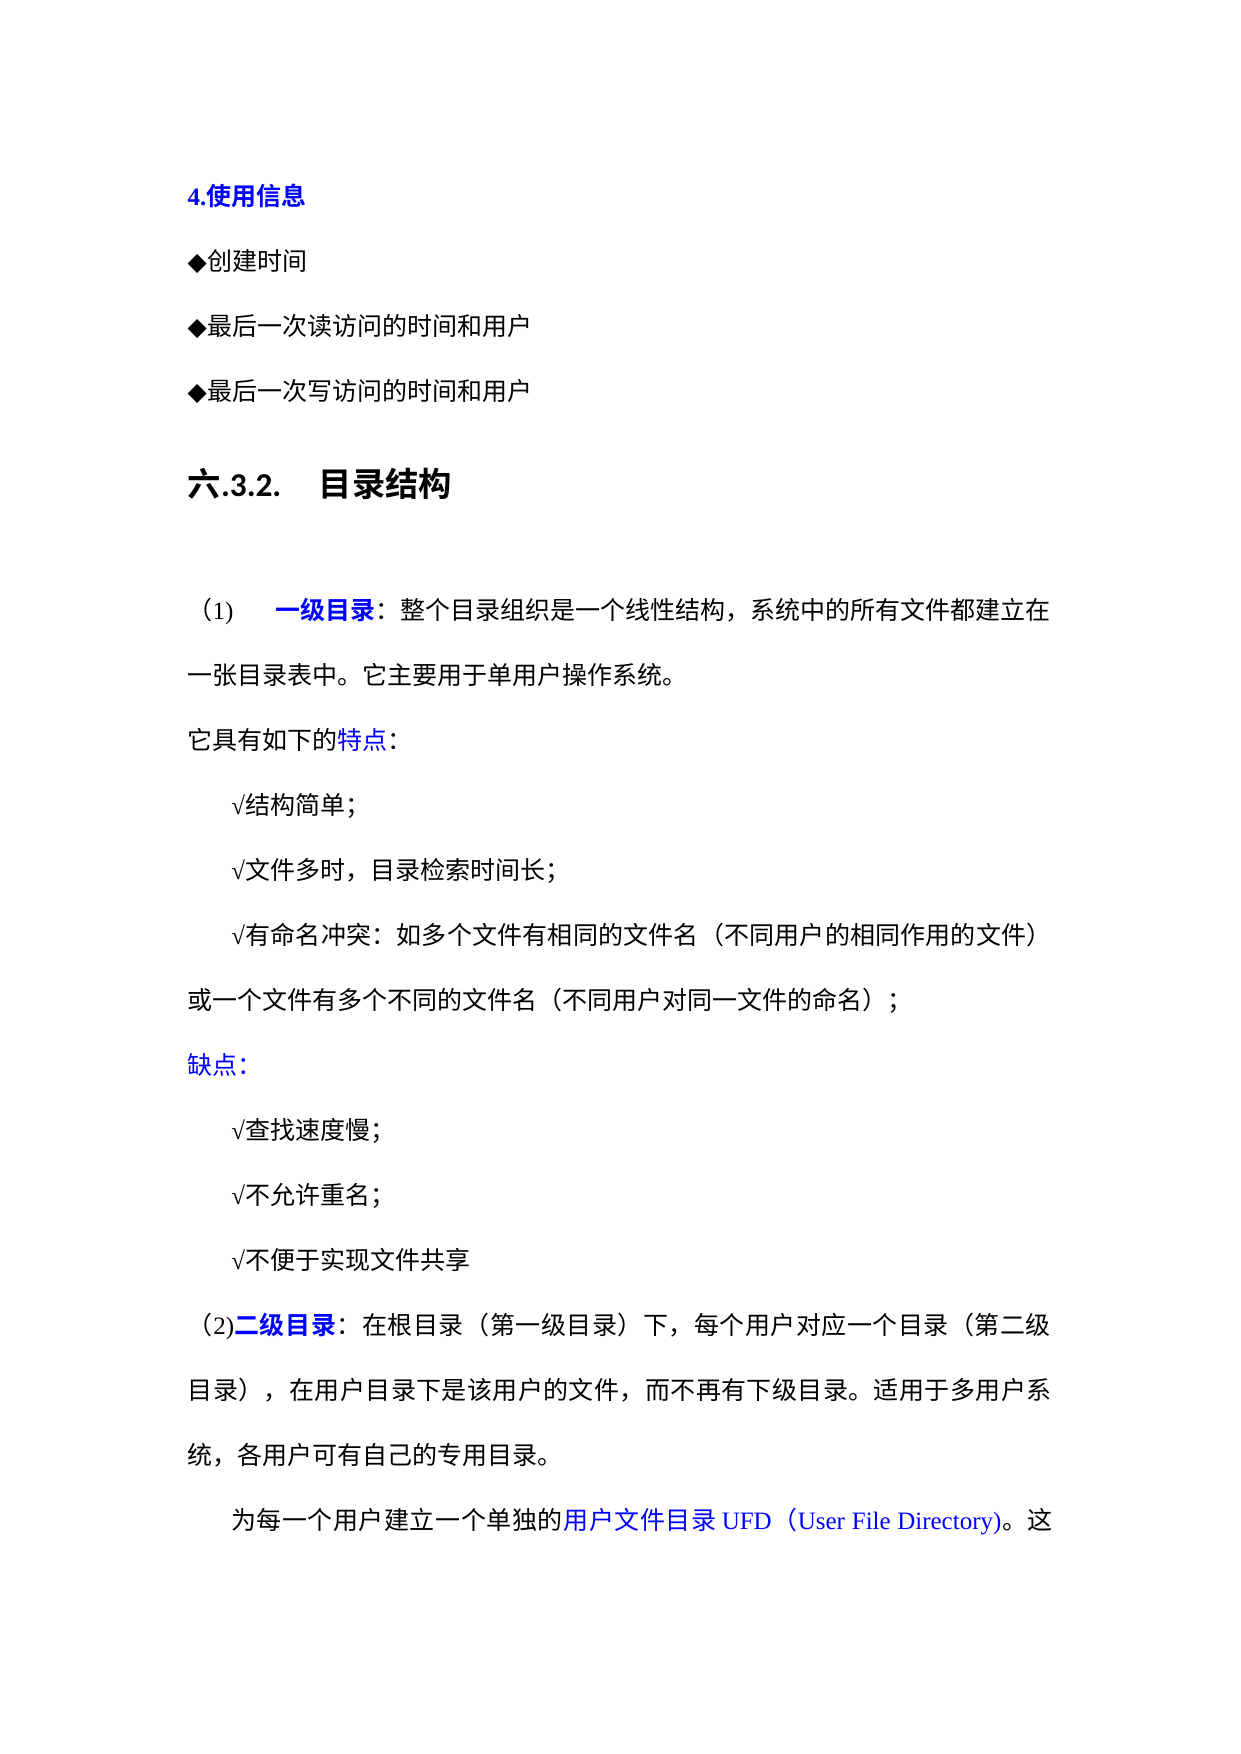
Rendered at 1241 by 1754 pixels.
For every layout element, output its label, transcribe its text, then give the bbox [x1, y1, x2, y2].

text ◆最后一次读访问的时间和用户 [187, 292, 1053, 357]
text 4.使用信息 [187, 162, 1053, 227]
text √不便于实现文件共享 [187, 1226, 1053, 1291]
list 一级目录：整个目录组织是一个线性结构，系统中的所有文件都建立在一张目录表中。它主要用于单用户操作系统。 [187, 576, 1053, 706]
list 它具有如下的特点： [187, 706, 1053, 771]
text ◆创建时间 [187, 227, 1053, 292]
text √文件多时，目录检索时间长； [187, 836, 1053, 901]
text 缺点： [187, 1031, 1053, 1096]
text （2)二级目录：在根目录（第一级目录）下，每个用户对应一个目录（第二级目录），在用户目录下是该用户的文件，而不再有下级目录。适用于多用户系统，各用户可有自己的专用目录。 [187, 1291, 1053, 1486]
text √结构简单； [187, 771, 1053, 836]
subtitle 目录结构 [187, 449, 1053, 514]
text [187, 1486, 1053, 1551]
text √有命名冲突：如多个文件有相同的文件名（不同用户的相同作用的文件）或一个文件有多个不同的文件名（不同用户对同一文件的命名）； [187, 901, 1053, 1031]
text √查找速度慢； [187, 1096, 1053, 1161]
text ◆最后一次写访问的时间和用户 [187, 357, 1053, 422]
text √不允许重名； [187, 1161, 1053, 1226]
